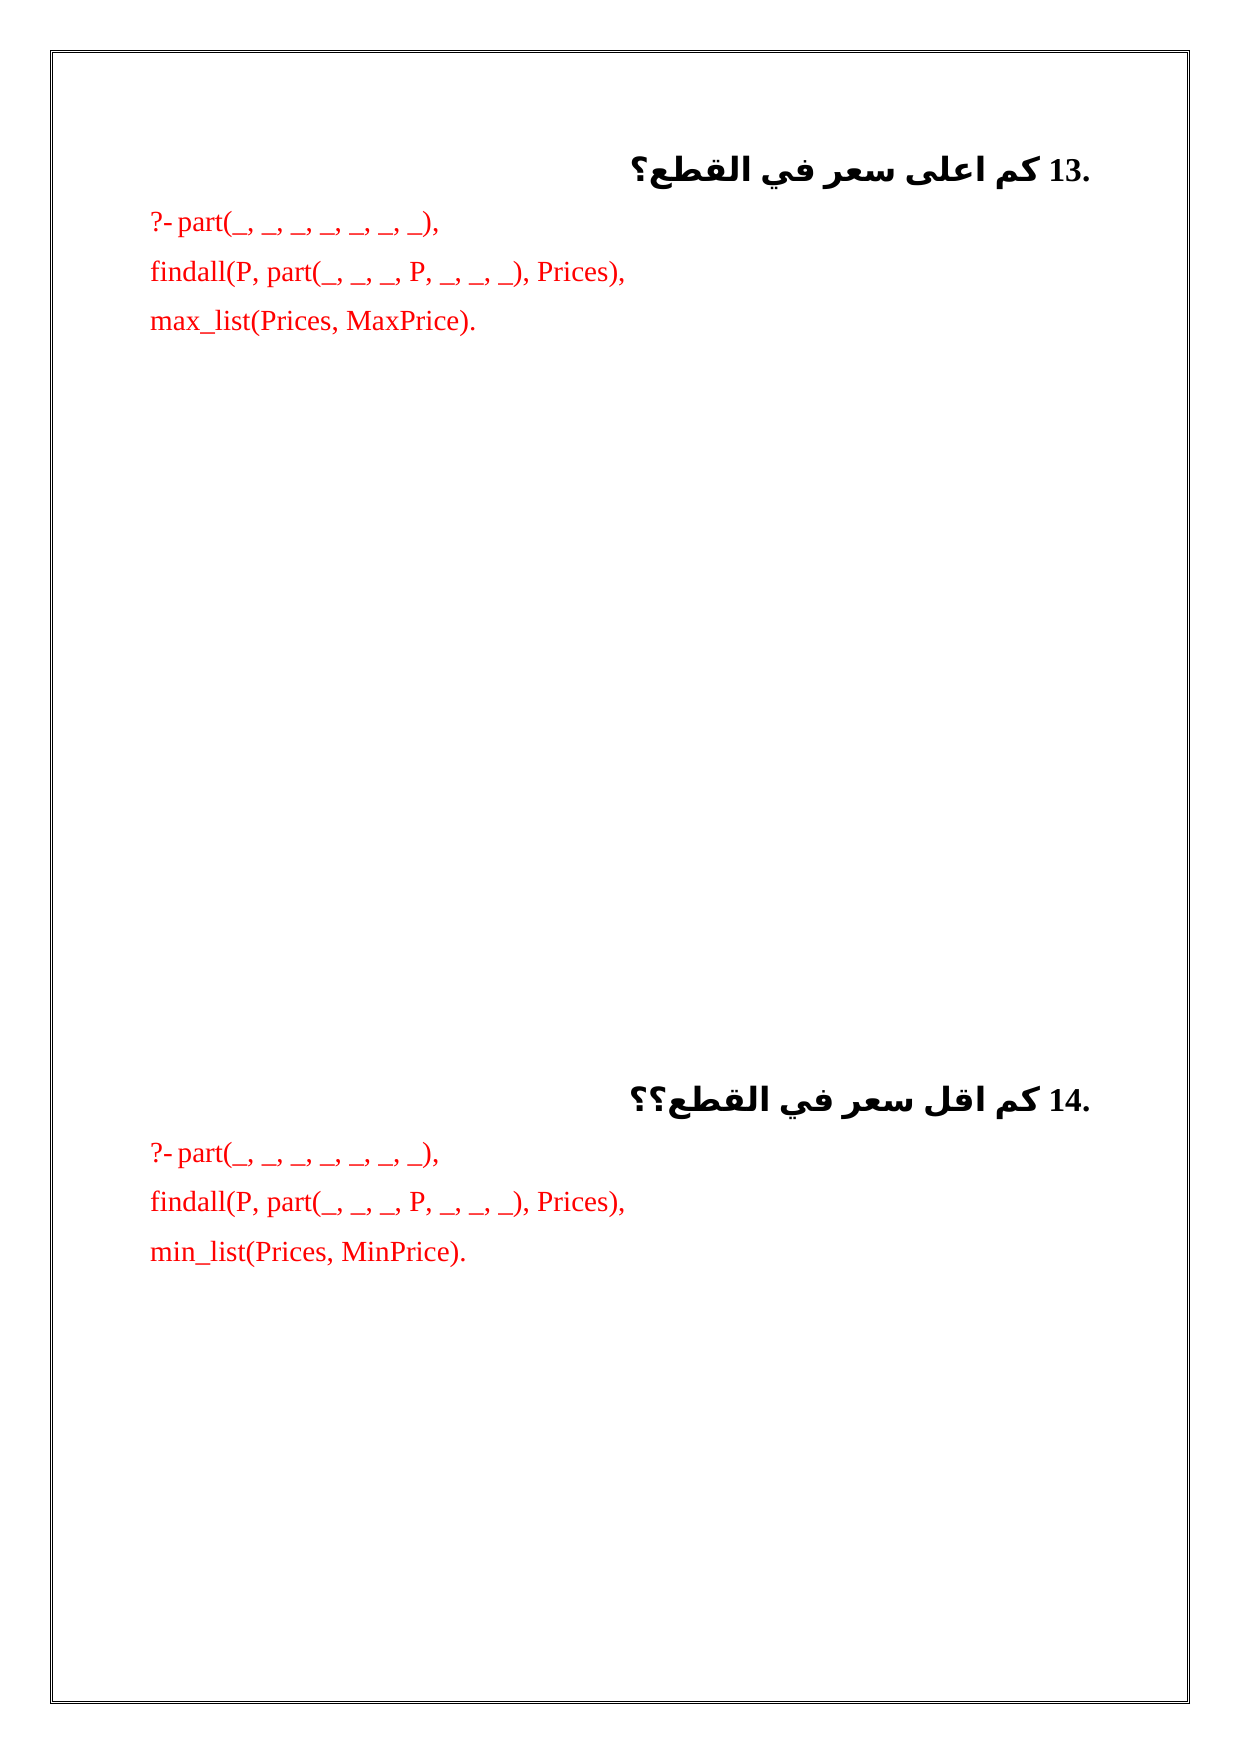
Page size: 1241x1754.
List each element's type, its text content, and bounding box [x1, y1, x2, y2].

text .14 كم اقل سعر في القطع؟؟ [150, 1081, 1090, 1119]
text min_list(Prices, MinPrice). [150, 1234, 1090, 1267]
text findall(P, part(_, _, _, P, _, _, _), Prices), [150, 1184, 1090, 1218]
text ?- part(_, _, _, _, _, _, _), [150, 1135, 1090, 1169]
text findall(P, part(_, _, _, P, _, _, _), Prices), [150, 254, 1090, 287]
text .13 كم اعلى سعر في القطع؟ [150, 150, 1090, 188]
text ?- part(_, _, _, _, _, _, _), [150, 204, 1090, 238]
text max_list(Prices, MaxPrice). [150, 303, 1090, 337]
